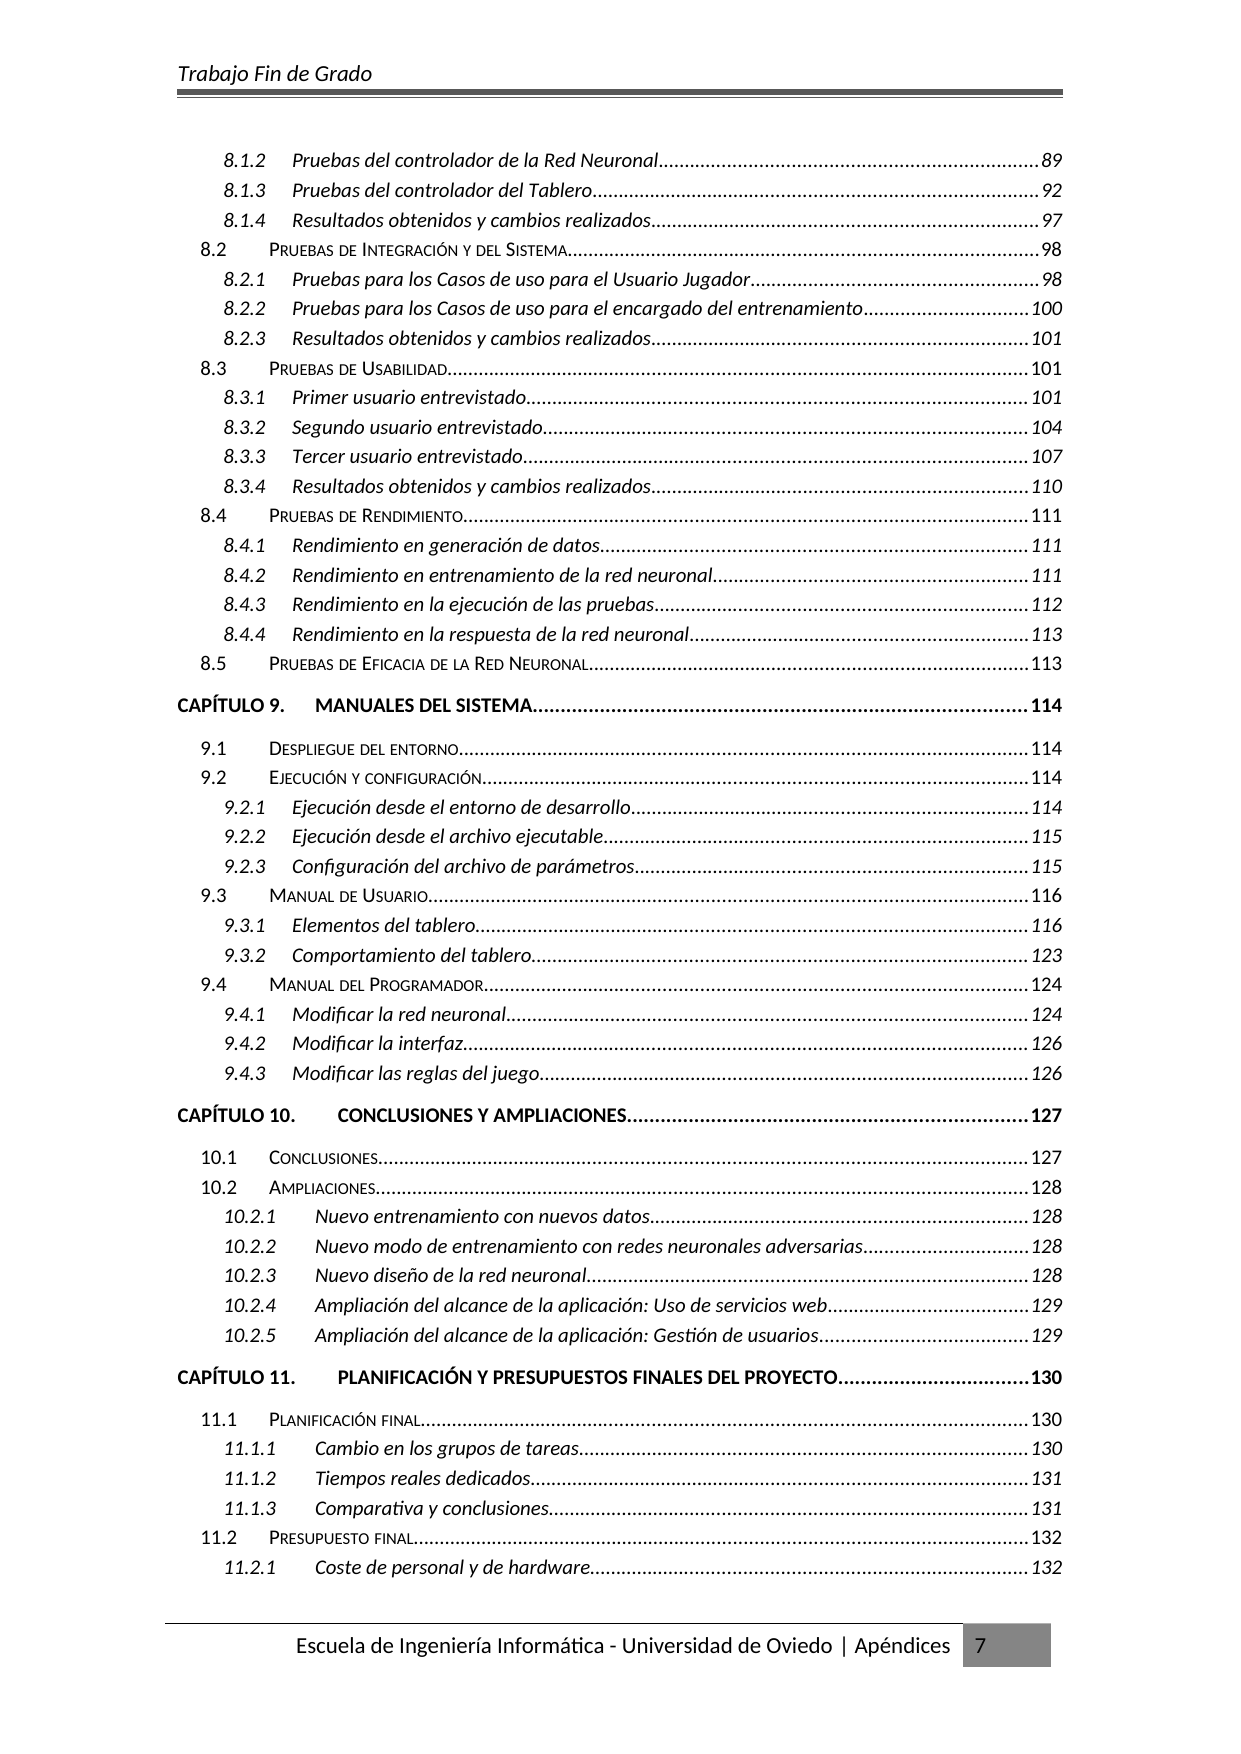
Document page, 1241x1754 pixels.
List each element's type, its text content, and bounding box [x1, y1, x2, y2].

text 8.3.2 Segundo usuario entrevistado 104 [223, 414, 1063, 439]
text Capítulo 10. Conclusiones y Ampliaciones 127 [177, 1102, 1063, 1128]
text 11.1 Planificación final 130 [200, 1406, 1063, 1431]
text Capítulo 11. Planificación y Presupuestos finales del Proyecto 130 [177, 1364, 1063, 1389]
text 9.2.2 Ejecución desde el archivo ejecutable 115 [223, 823, 1063, 849]
text 11.1.2 Tiempos reales dedicados 131 [223, 1465, 1063, 1491]
text 8.3.1 Primer usuario entrevistado 101 [223, 384, 1063, 410]
text 8.4.3 Rendimiento en la ejecución de las pruebas 112 [223, 591, 1063, 617]
text 10.1 Conclusiones 127 [200, 1144, 1063, 1170]
text 8.3 Pruebas de Usabilidad 101 [200, 355, 1063, 380]
text 8.4 Pruebas de Rendimiento 111 [200, 503, 1063, 528]
text 9.3 Manual de Usuario 116 [200, 883, 1063, 908]
text 9.2 Ejecución y configuración 114 [200, 764, 1063, 790]
text 10.2.3 Nuevo diseño de la red neuronal 128 [223, 1263, 1063, 1288]
text 9.3.1 Elementos del tablero 116 [223, 912, 1063, 938]
text 8.4.4 Rendimiento en la respuesta de la red neuronal 113 [223, 621, 1063, 646]
text 8.2.1 Pruebas para los Casos de uso para el Usuario Jugador 98 [223, 266, 1063, 291]
text 8.5 Pruebas de Eficacia de la Red Neuronal 113 [200, 651, 1063, 676]
text 8.3.3 Tercer usuario entrevistado 107 [223, 443, 1063, 469]
text 10.2.4 Ampliación del alcance de la aplicación: Uso de servicios web 129 [223, 1292, 1063, 1318]
text 9.4.3 Modificar las reglas del juego 126 [223, 1060, 1063, 1086]
text 9.4.2 Modificar la interfaz 126 [223, 1031, 1063, 1056]
text 10.2 Ampliaciones 128 [200, 1174, 1063, 1199]
text 8.1.2 Pruebas del controlador de la Red Neuronal 89 [223, 148, 1063, 173]
text 8.1.3 Pruebas del controlador del Tablero 92 [223, 177, 1063, 203]
text 9.2.3 Configuración del archivo de parámetros 115 [223, 853, 1063, 878]
text 11.1.3 Comparativa y conclusiones 131 [223, 1495, 1063, 1520]
text 8.1.4 Resultados obtenidos y cambios realizados 97 [223, 207, 1063, 232]
text 11.2 Presupuesto final 132 [200, 1524, 1063, 1550]
text 9.4 Manual del Programador 124 [200, 971, 1063, 997]
text 11.2.1 Coste de personal y de hardware 132 [223, 1554, 1063, 1579]
text 8.2.2 Pruebas para los Casos de uso para el encargado del entrenamiento 100 [223, 296, 1063, 321]
text 11.1.1 Cambio en los grupos de tareas 130 [223, 1436, 1063, 1461]
text 10.2.1 Nuevo entrenamiento con nuevos datos 128 [223, 1203, 1063, 1229]
text 8.3.4 Resultados obtenidos y cambios realizados 110 [223, 473, 1063, 498]
text 8.4.2 Rendimiento en entrenamiento de la red neuronal 111 [223, 562, 1063, 587]
text 8.4.1 Rendimiento en generación de datos 111 [223, 532, 1063, 558]
text 10.2.2 Nuevo modo de entrenamiento con redes neuronales adversarias 128 [223, 1233, 1063, 1258]
text 9.2.1 Ejecución desde el entorno de desarrollo 114 [223, 794, 1063, 819]
text 9.1 Despliegue del entorno 114 [200, 735, 1063, 760]
text 10.2.5 Ampliación del alcance de la aplicación: Gestión de usuarios 129 [223, 1322, 1063, 1347]
text 8.2.3 Resultados obtenidos y cambios realizados 101 [223, 325, 1063, 351]
text Capítulo 9. Manuales del Sistema 114 [177, 693, 1063, 718]
text 8.2 Pruebas de Integración y del Sistema 98 [200, 236, 1063, 262]
text 9.3.2 Comportamiento del tablero 123 [223, 942, 1063, 967]
text 9.4.1 Modificar la red neuronal 124 [223, 1001, 1063, 1026]
